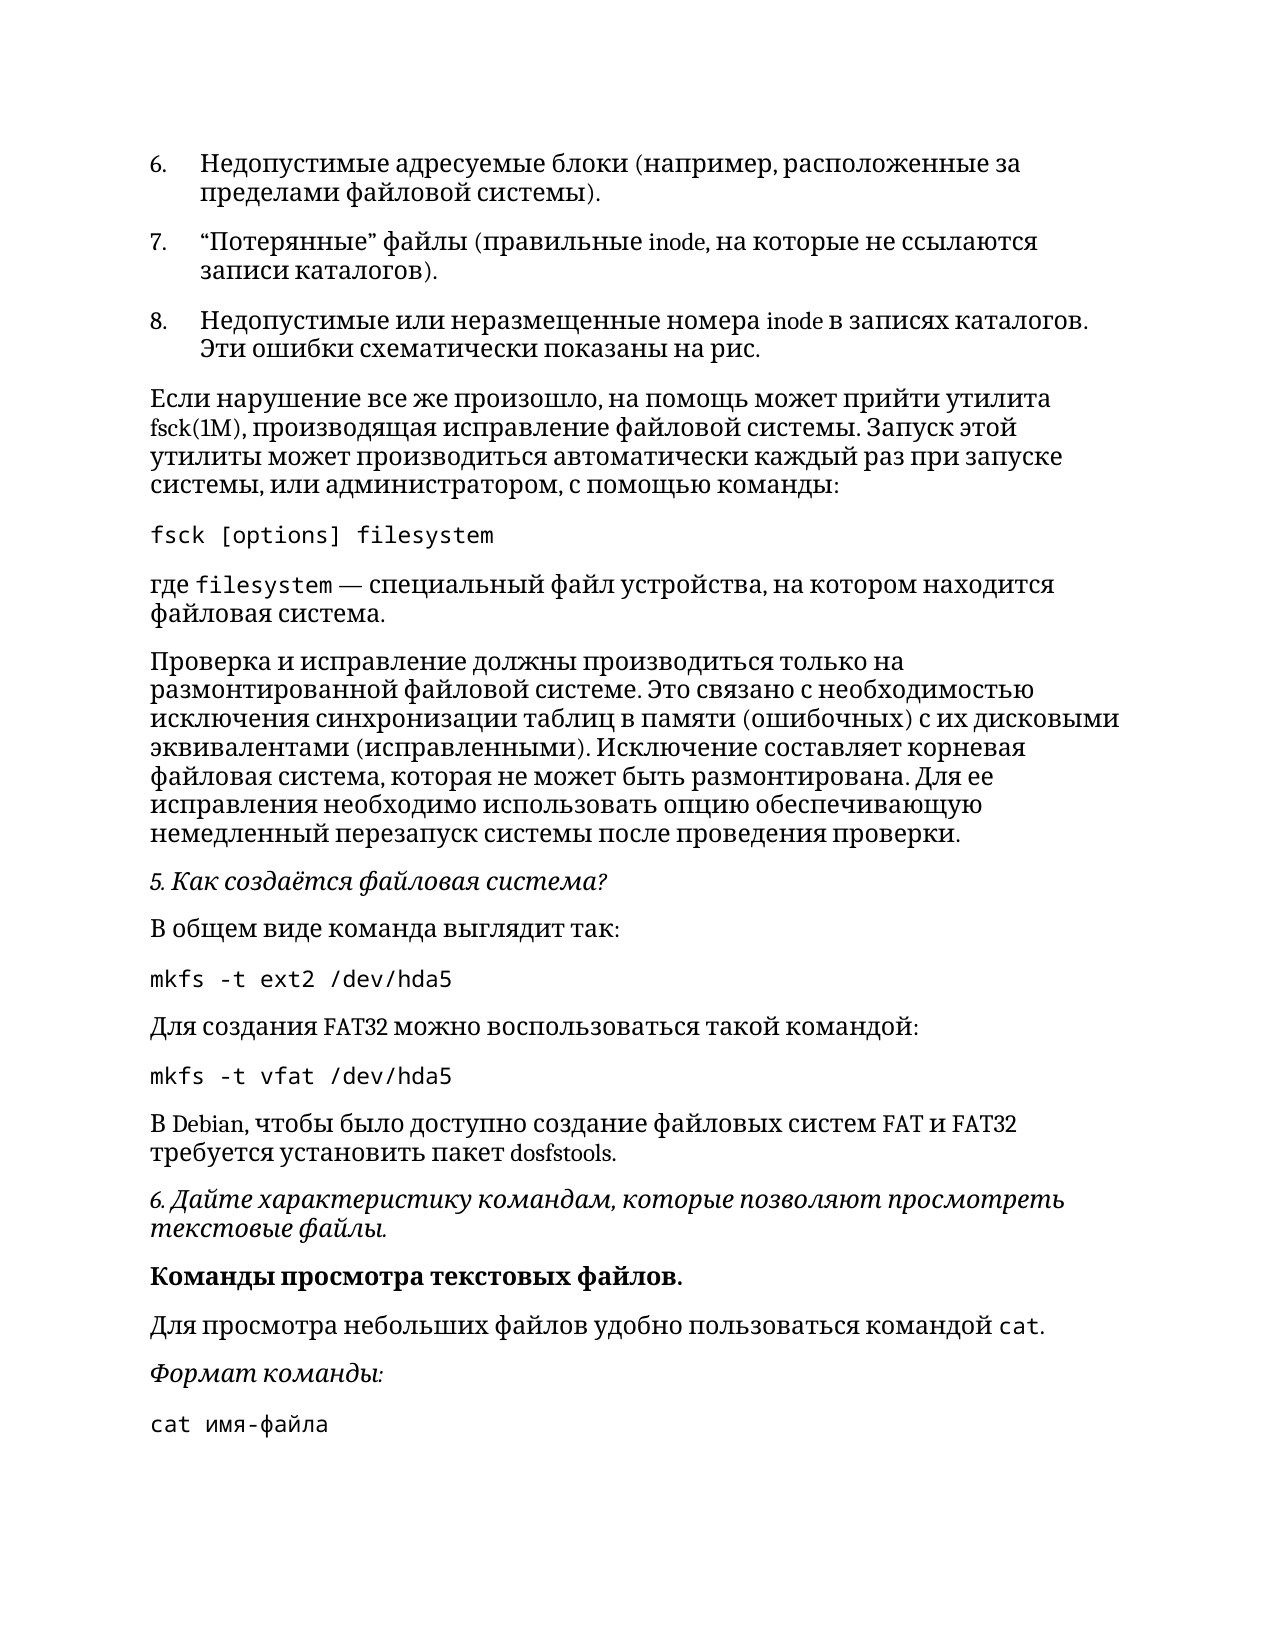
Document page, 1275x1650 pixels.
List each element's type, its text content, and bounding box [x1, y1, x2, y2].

text Формат команды: [150, 1360, 1125, 1389]
text 6. Дайте характеристику командам, которые позволяют просмотреть текстовые файлы. [150, 1186, 1125, 1244]
list “Потерянные” файлы (правильные inode, на которые не ссылаются записи каталогов). [150, 228, 1125, 286]
text mkfs -t ext2 /dev/hda5 [150, 962, 1125, 994]
text 5. Как создаётся файловая система? [150, 867, 1125, 896]
text cat имя-файла [150, 1407, 1125, 1439]
text Для просмотра небольших файлов удобно пользоваться командой cat. [150, 1310, 1125, 1341]
text где filesystem — специальный файл устройства, на котором находится файловая система. [150, 569, 1125, 629]
text Для создания FAT32 можно воспользоваться такой командой: [150, 1012, 1125, 1041]
text В общем виде команда выглядит так: [150, 915, 1125, 944]
text mkfs -t vfat /dev/hda5 [150, 1060, 1125, 1091]
text fsck [options] filesystem [150, 519, 1125, 550]
text В Debian, чтобы было доступно создание файловых систем FAT и FAT32 требуется установить пакет dosfstools. [150, 1110, 1125, 1167]
text Если нарушение все же произошло, на помощь может прийти утилита fsck(1M), производящая исправление файловой системы. Запуск этой утилиты может производиться автоматически каждый раз при запуске системы, или администратором, с помощью команды: [150, 385, 1125, 500]
list Недопустимые адресуемые блоки (например, расположенные за пределами файловой системы). [150, 150, 1125, 207]
text Проверка и исправление должны производиться только на размонтированной файловой системе. Это связано с необходимостью исключения синхронизации таблиц в памяти (ошибочных) с их дисковыми эквивалентами (исправленными). Исключение составляет корневая файловая система, которая не может быть размонтирована. Для ее исправления необходимо использовать опцию обеспечивающую немедленный перезапуск системы после проведения проверки. [150, 647, 1125, 849]
list Недопустимые или неразмещенные номера inode в записях каталогов. Эти ошибки схематически показаны на рис. [150, 307, 1125, 364]
text Команды просмотра текстовых файлов. [150, 1262, 1125, 1291]
